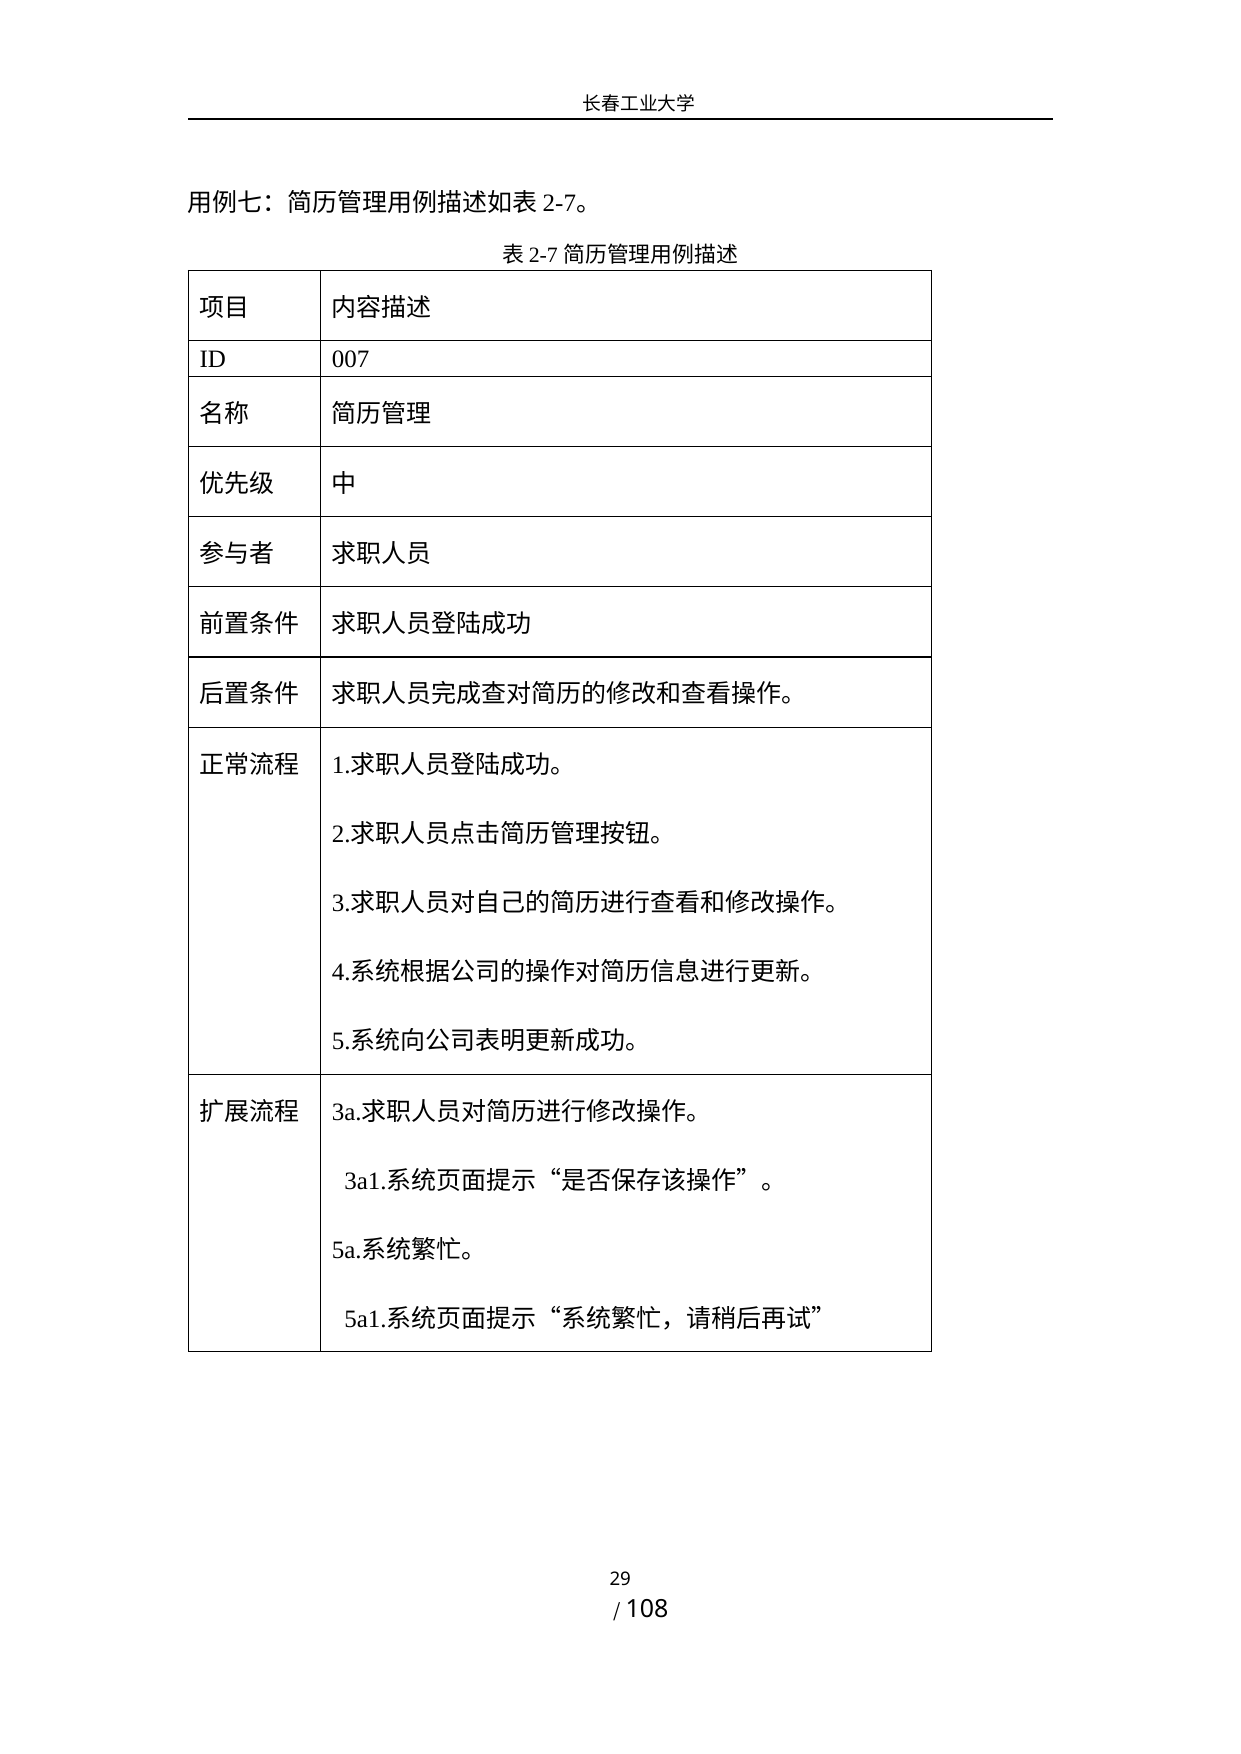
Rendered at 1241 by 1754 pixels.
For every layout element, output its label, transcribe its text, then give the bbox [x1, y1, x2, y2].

table_header 项目 [189, 271, 320, 340]
table_cell 简历管理 [321, 377, 931, 446]
table_header 内容描述 [321, 271, 931, 340]
table_cell 扩展流程 [189, 1075, 320, 1351]
table_cell 求职人员登陆成功 [321, 587, 931, 656]
text 表2-7 简历管理用例描述 [187, 235, 1053, 270]
table_cell 名称 [189, 377, 320, 446]
table_cell 求职人员 [321, 517, 931, 586]
text 用例七：简历管理用例描述如表2-7。 [187, 166, 1053, 235]
table_cell ID [189, 341, 320, 376]
table_cell 3a.求职人员对简历进行修改操作。 3a1.系统页面提示“是否保存该操作”。 5a.系统繁忙。 5a1.系统页面提示“系统繁忙，请稍后再试” [321, 1075, 931, 1351]
table_cell 007 [321, 341, 931, 376]
table_cell 中 [321, 447, 931, 516]
table_cell 1.求职人员登陆成功。 2.求职人员点击简历管理按钮。 3.求职人员对自己的简历进行查看和修改操作。 4.系统根据公司的操作对简历信息进行更新。 5.系统向公司表明更新成功。 [321, 728, 931, 1073]
table_cell 前置条件 [189, 587, 320, 656]
table_cell 参与者 [189, 517, 320, 586]
table_cell 正常流程 [189, 728, 320, 1073]
table_cell 优先级 [189, 447, 320, 516]
table_cell 后置条件 [189, 658, 320, 727]
table_cell 求职人员完成查对简历的修改和查看操作。 [321, 658, 931, 727]
